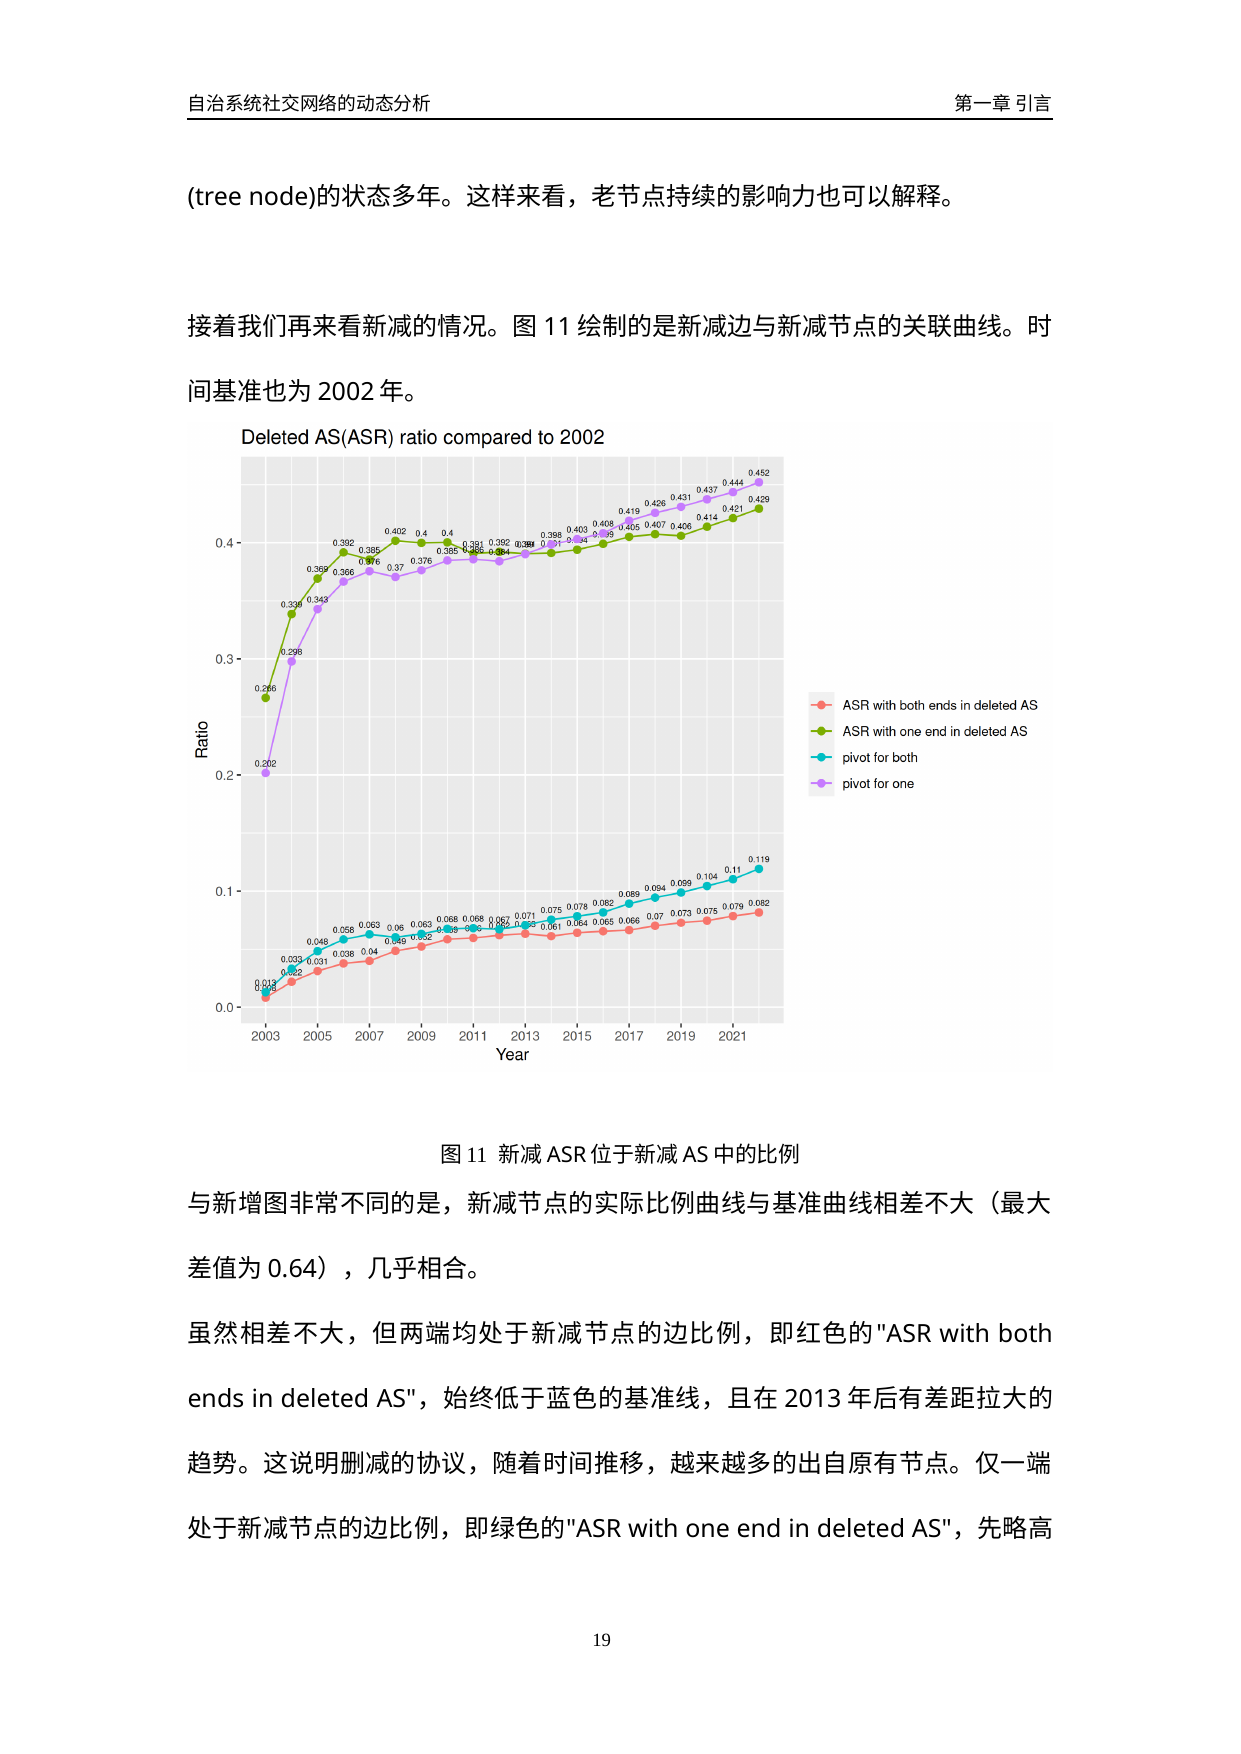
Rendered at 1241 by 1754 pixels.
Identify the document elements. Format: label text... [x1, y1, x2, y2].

picture [187, 422, 1053, 1072]
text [187, 162, 1053, 227]
text 图11 新减ASR位于新减AS中的比例 [187, 1137, 1053, 1169]
text 接着我们再来看新减的情况。图11绘制的是新减边与新减节点的关联曲线。时间基准也为2002年。 [187, 292, 1053, 422]
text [187, 1299, 1053, 1559]
text 与新增图非常不同的是，新减节点的实际比例曲线与基准曲线相差不大（最大差值为0.64），几乎相合。 [187, 1169, 1053, 1299]
